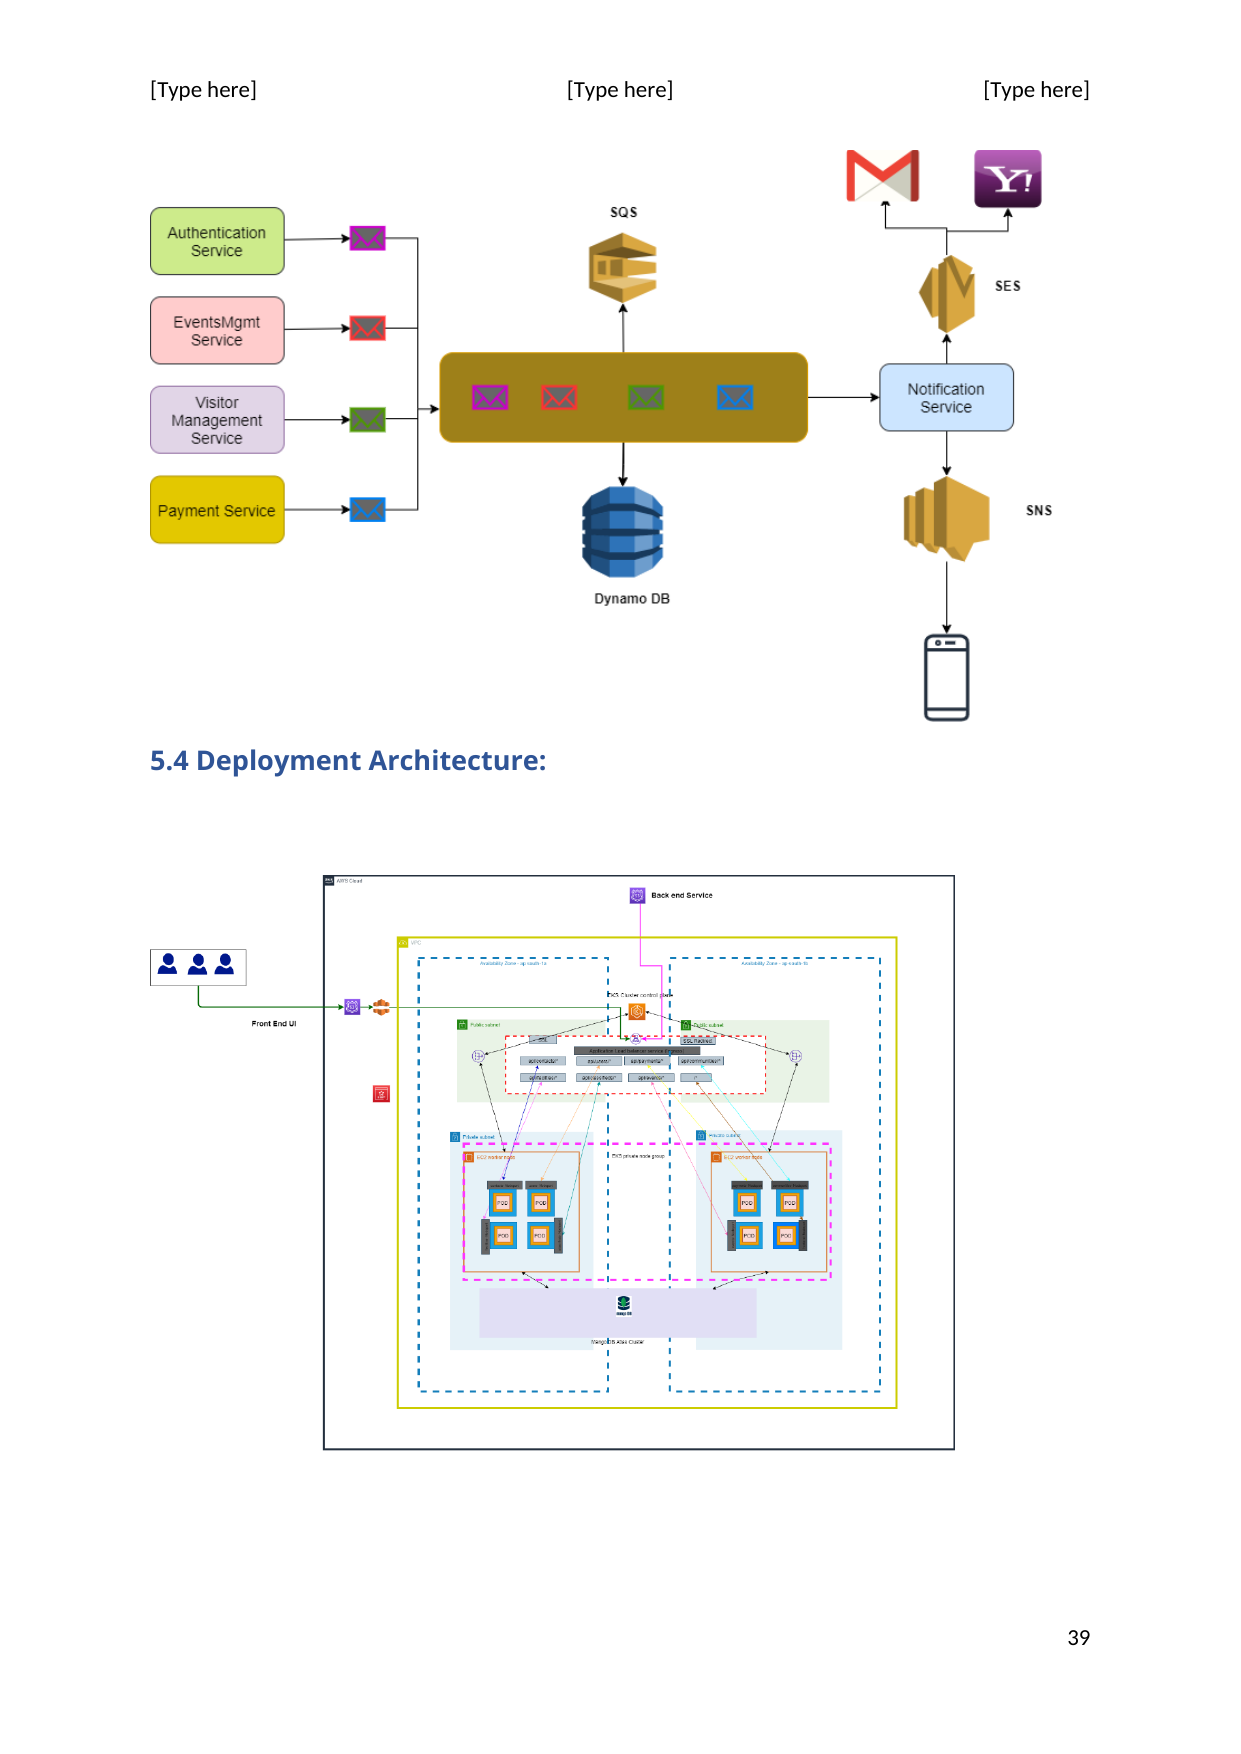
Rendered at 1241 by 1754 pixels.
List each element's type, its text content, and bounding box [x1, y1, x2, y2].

picture [150, 150, 1091, 723]
subtitle 5.4 Deployment Architecture: [150, 741, 1090, 778]
picture [150, 875, 958, 1485]
